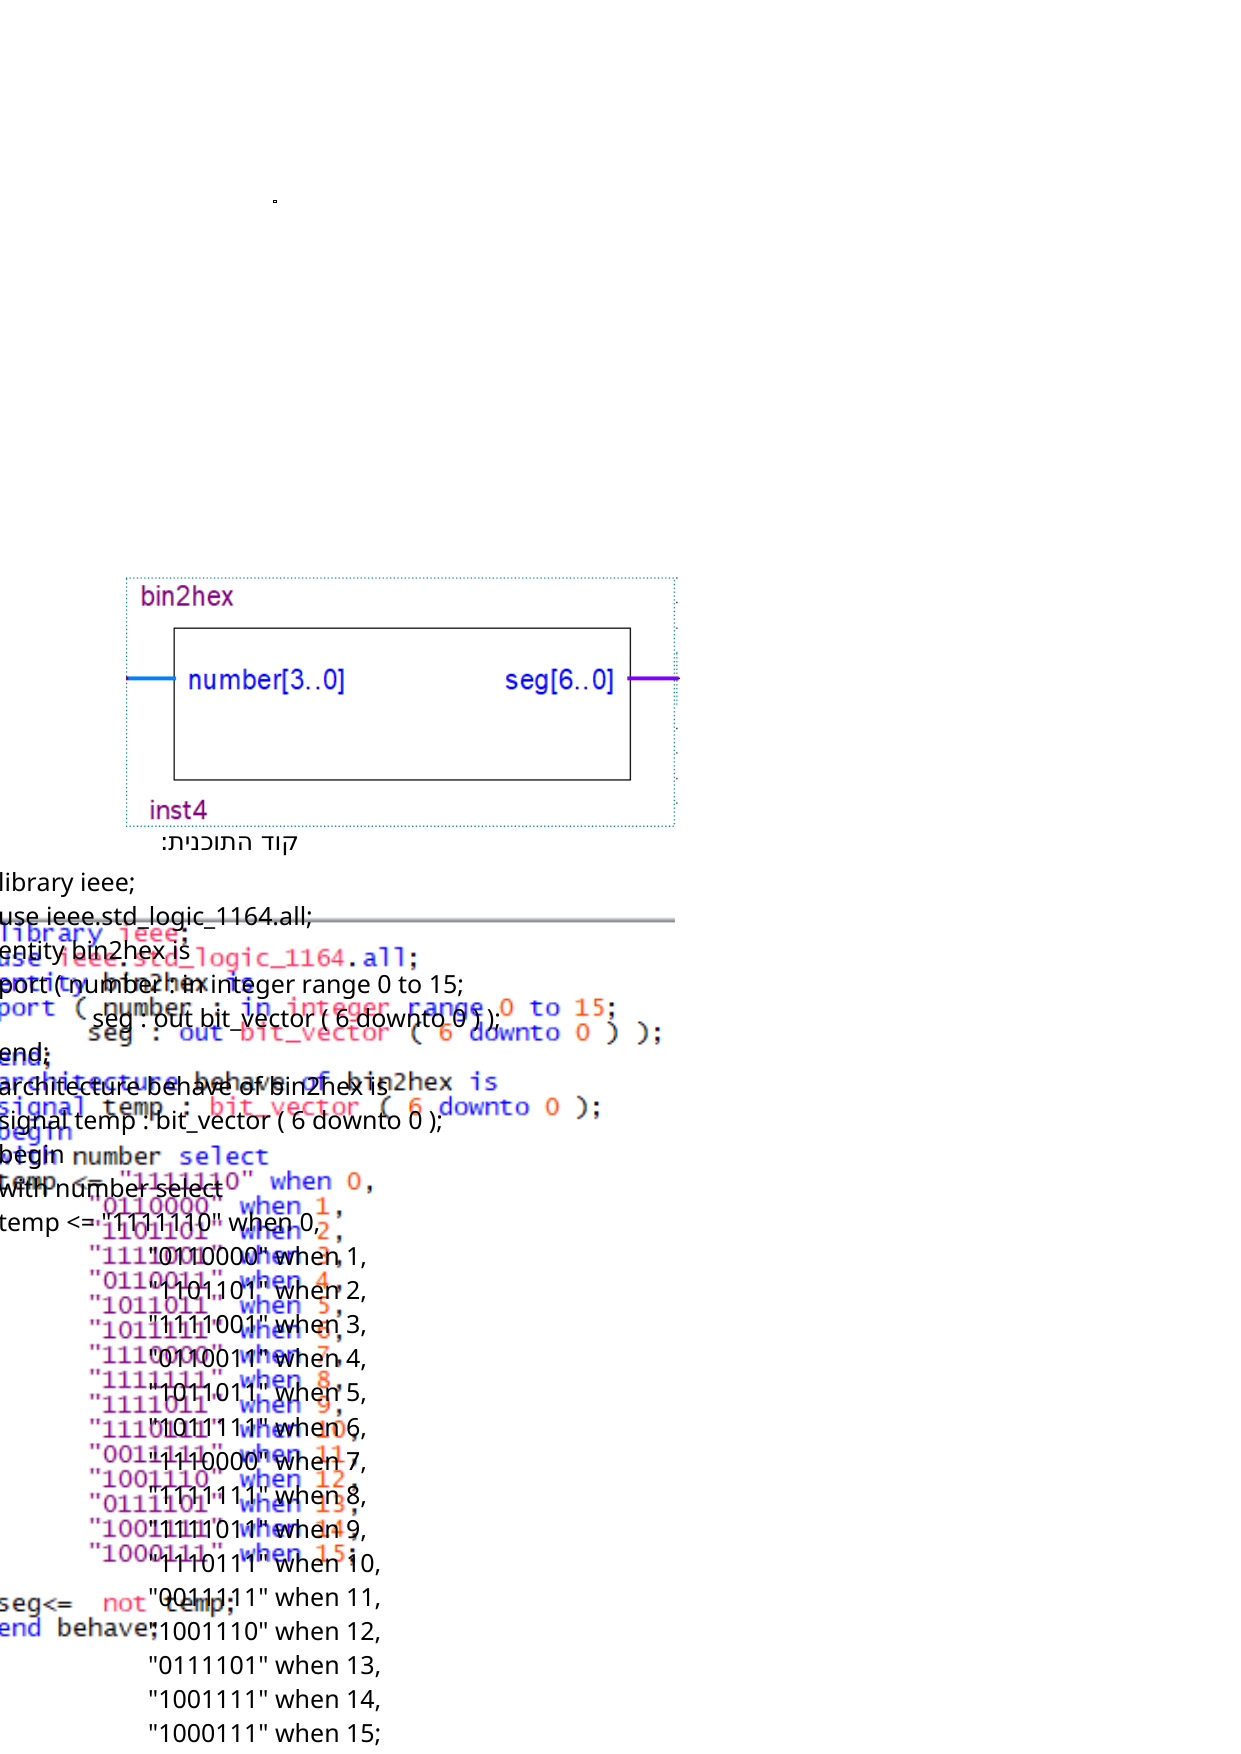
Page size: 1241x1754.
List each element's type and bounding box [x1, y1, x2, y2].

picture [0, 1121, 7, 1127]
picture [1, 1088, 9, 1093]
picture [0, 917, 675, 1650]
picture [247, 917, 254, 923]
picture [2, 917, 9, 923]
picture [174, 917, 181, 923]
picture [126, 917, 133, 923]
picture [2, 981, 10, 991]
picture [2, 1151, 10, 1161]
picture [159, 917, 166, 923]
picture [126, 575, 680, 827]
